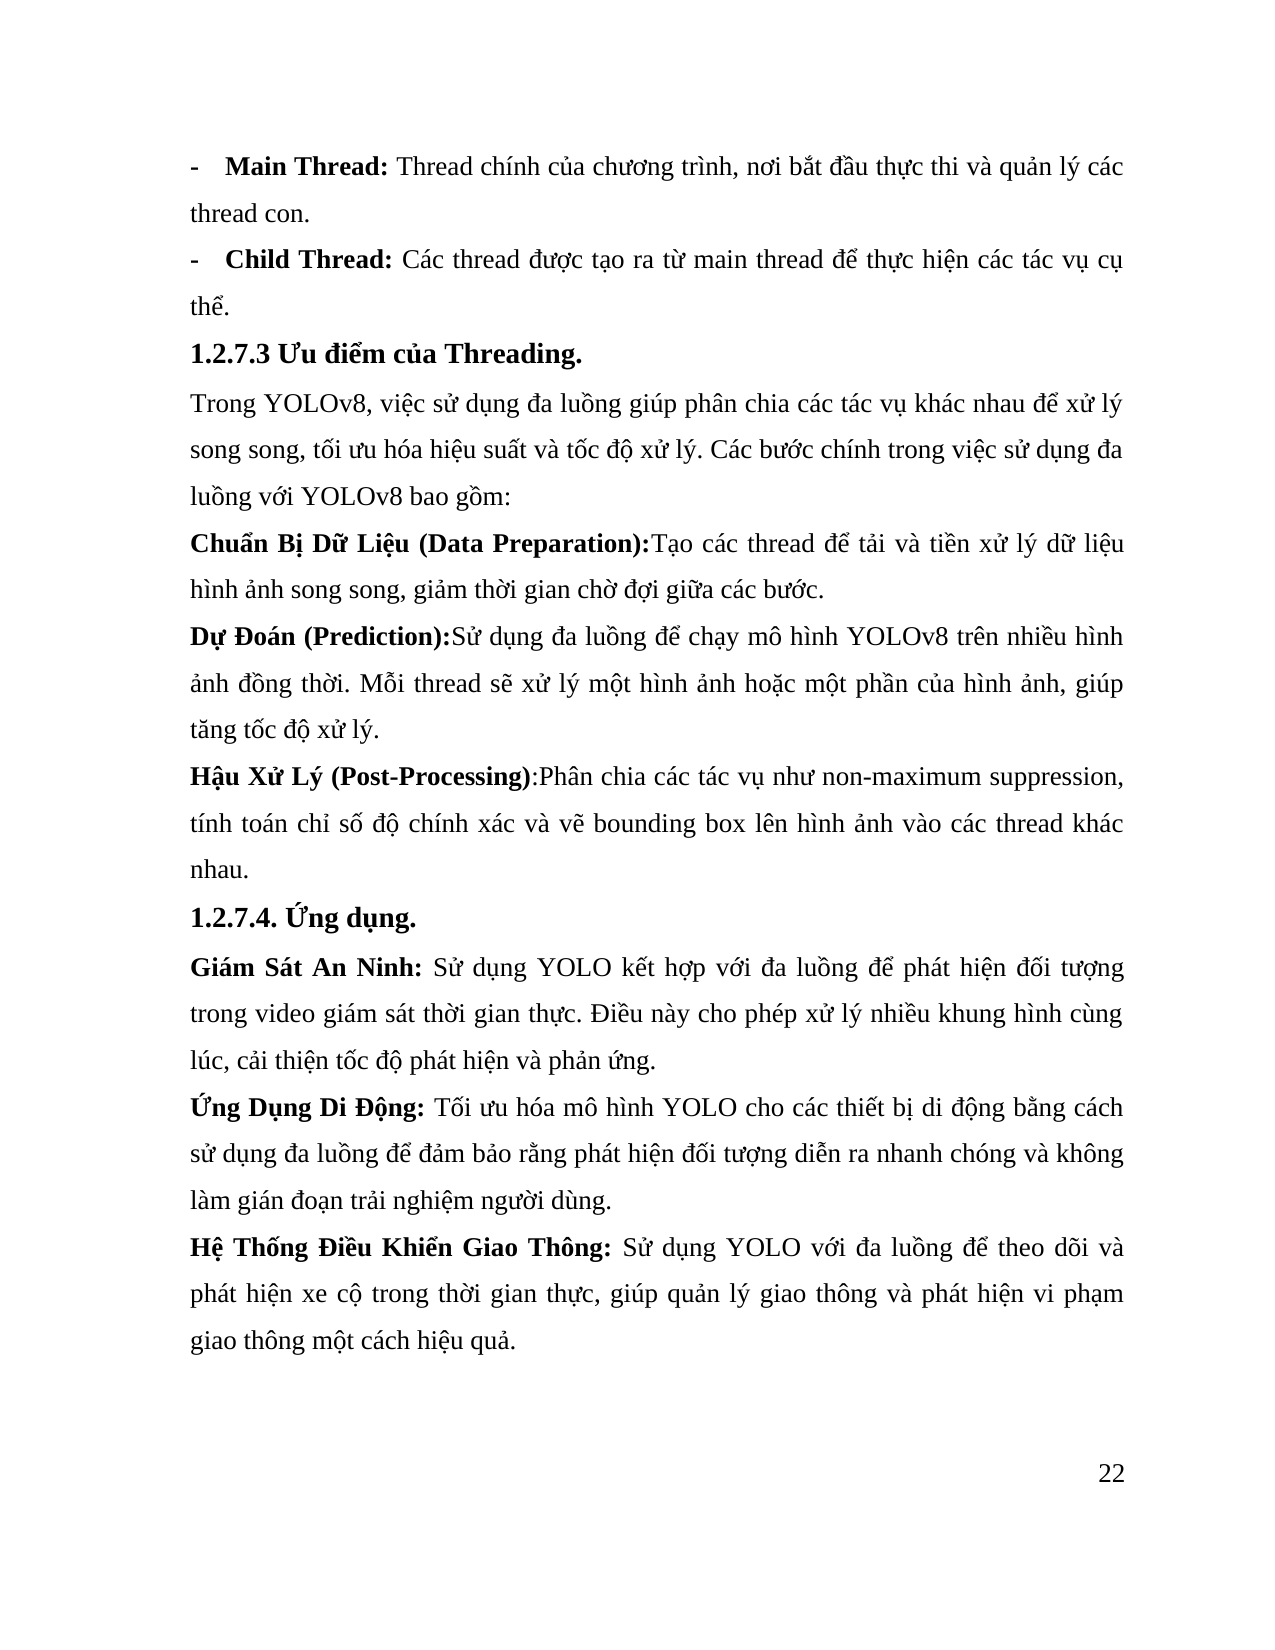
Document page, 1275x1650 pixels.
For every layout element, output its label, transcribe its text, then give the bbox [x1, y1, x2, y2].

list - Main Thread: Thread chính của chương trình, nơi bắt đầu thực thi và quản lý các thread con. [190, 150, 1125, 228]
list Ứng Dụng Di Động: Tối ưu hóa mô hình YOLO cho các thiết bị di động bằng cách sử dụng đa luồng để đảm bảo rằng phát hiện đối tượng diễn ra nhanh chóng và không làm gián đoạn trải nghiệm người dùng. [190, 1091, 1125, 1215]
list Chuẩn Bị Dữ Liệu (Data Preparation):Tạo các thread để tải và tiền xử lý dữ liệu hình ảnh song song, giảm thời gian chờ đợi giữa các bước. [190, 527, 1125, 605]
list Trong YOLOv8, việc sử dụng đa luồng giúp phân chia các tác vụ khác nhau để xử lý song song, tối ưu hóa hiệu suất và tốc độ xử lý. Các bước chính trong việc sử dụng đa luồng với YOLOv8 bao gồm: [190, 387, 1125, 511]
list Hậu Xử Lý (Post-Processing):Phân chia các tác vụ như non-maximum suppression, tính toán chỉ số độ chính xác và vẽ bounding box lên hình ảnh vào các thread khác nhau. [190, 760, 1125, 885]
list Dự Đoán (Prediction):Sử dụng đa luồng để chạy mô hình YOLOv8 trên nhiều hình ảnh đồng thời. Mỗi thread sẽ xử lý một hình ảnh hoặc một phần của hình ảnh, giúp tăng tốc độ xử lý. [190, 620, 1125, 745]
list - Child Thread: Các thread được tạo ra từ main thread để thực hiện các tác vụ cụ thể. [190, 243, 1125, 321]
list 1.2.7.3 Ưu điểm của Threading. [190, 337, 1125, 370]
list 1.2.7.4. Ứng dụng. [190, 900, 1125, 934]
list Giám Sát An Ninh: Sử dụng YOLO kết hợp với đa luồng để phát hiện đối tượng trong video giám sát thời gian thực. Điều này cho phép xử lý nhiều khung hình cùng lúc, cải thiện tốc độ phát hiện và phản ứng. [190, 951, 1125, 1075]
list Hệ Thống Điều Khiển Giao Thông: Sử dụng YOLO với đa luồng để theo dõi và phát hiện xe cộ trong thời gian thực, giúp quản lý giao thông và phát hiện vi phạm giao thông một cách hiệu quả. [190, 1231, 1125, 1355]
